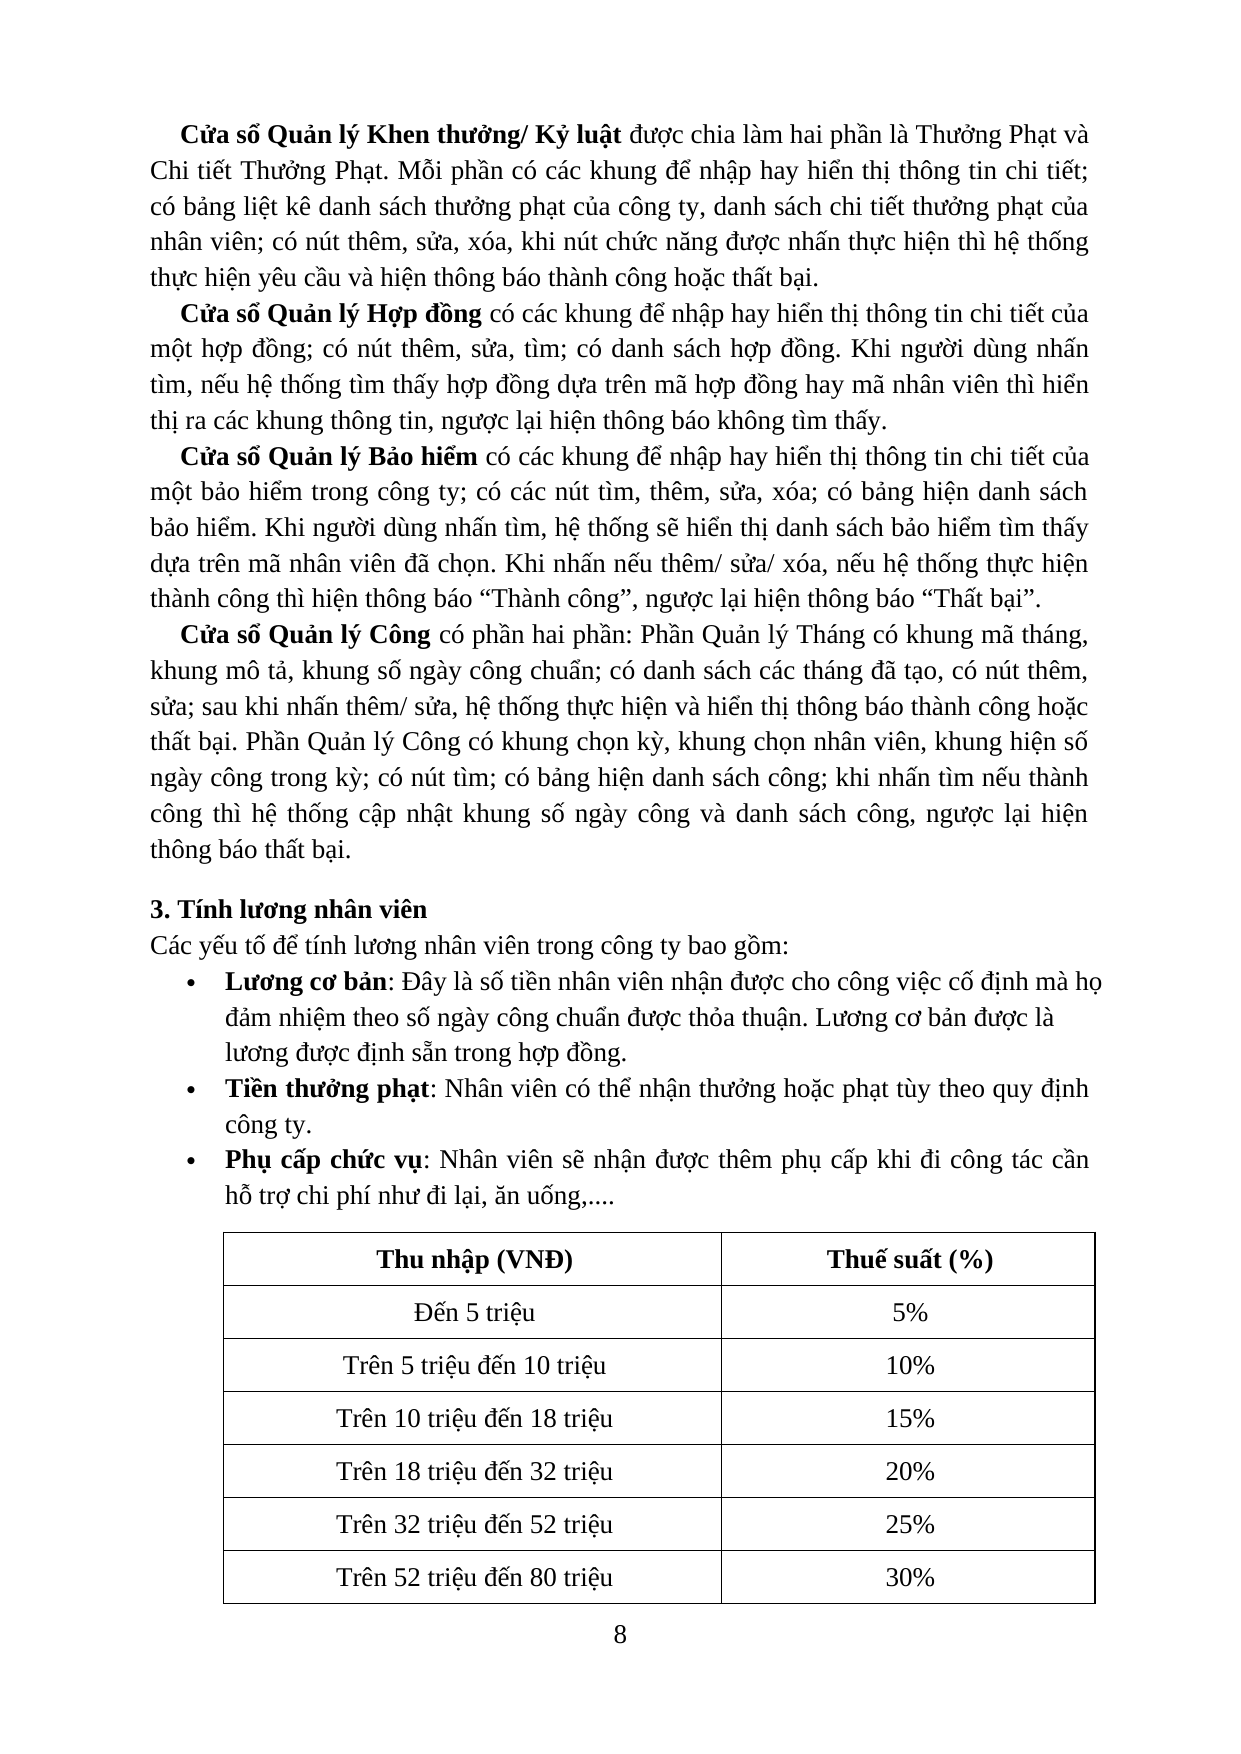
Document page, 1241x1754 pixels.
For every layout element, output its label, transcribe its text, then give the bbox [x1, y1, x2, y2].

text Cửa sổ Quản lý Công có phần hai phần: Phần Quản lý Tháng có khung mã tháng, khung mô tả, khung số ngày công chuẩn; có danh sách các tháng đã tạo, có nút thêm, sửa; sau khi nhấn thêm/ sửa, hệ thống thực hiện và hiển thị thông báo thành công hoặc thất bại. Phần Quản lý Công có khung chọn kỳ, khung chọn nhân viên, khung hiện số ngày công trong kỳ; có nút tìm; có bảng hiện danh sách công; khi nhấn tìm nếu thành công thì hệ thống cập nhật khung số ngày công và danh sách công, ngược lại hiện thông báo thất bại. [150, 618, 1090, 864]
list Lương cơ bản: Đây là số tiền nhân viên nhận được cho công việc cố định mà họ đảm nhiệm theo số ngày công chuẩn được thỏa thuận. Lương cơ bản được là lương được định sẵn trong hợp đồng. [187, 965, 1124, 1067]
text Cửa sổ Quản lý Khen thưởng/ Kỷ luật được chia làm hai phần là Thưởng Phạt và Chi tiết Thưởng Phạt. Mỗi phần có các khung để nhập hay hiển thị thông tin chi tiết; có bảng liệt kê danh sách thưởng phạt của công ty, danh sách chi tiết thưởng phạt của nhân viên; có nút thêm, sửa, xóa, khi nút chức năng được nhấn thực hiện thì hệ thống thực hiện yêu cầu và hiện thông báo thành công hoặc thất bại. [150, 118, 1090, 292]
table_cell 20% [722, 1445, 1094, 1497]
table_cell Trên 10 triệu đến 18 triệu [224, 1392, 721, 1444]
list Tiền thưởng phạt: Nhân viên có thể nhận thưởng hoặc phạt tùy theo quy định công ty. [187, 1072, 1090, 1139]
table_cell Trên 18 triệu đến 32 triệu [224, 1445, 721, 1497]
table_cell Trên 5 triệu đến 10 triệu [224, 1339, 721, 1391]
table_cell 15% [722, 1392, 1094, 1444]
text Cửa sổ Quản lý Hợp đồng có các khung để nhập hay hiển thị thông tin chi tiết của một hợp đồng; có nút thêm, sửa, tìm; có danh sách hợp đồng. Khi người dùng nhấn tìm, nếu hệ thống tìm thấy hợp đồng dựa trên mã hợp đồng hay mã nhân viên thì hiển thị ra các khung thông tin, ngược lại hiện thông báo không tìm thấy. [150, 297, 1090, 435]
subtitle 3. Tính lương nhân viên [150, 893, 1090, 924]
list Phụ cấp chức vụ: Nhân viên sẽ nhận được thêm phụ cấp khi đi công tác cần hỗ trợ chi phí như đi lại, ăn uống,.... [187, 1143, 1090, 1210]
text Các yếu tố để tính lương nhân viên trong công ty bao gồm: [150, 929, 1090, 960]
table_header Thuế suất (%) [722, 1233, 1094, 1285]
table_cell 5% [722, 1286, 1094, 1338]
text Cửa sổ Quản lý Bảo hiểm có các khung để nhập hay hiển thị thông tin chi tiết của một bảo hiểm trong công ty; có các nút tìm, thêm, sửa, xóa; có bảng hiện danh sách bảo hiểm. Khi người dùng nhấn tìm, hệ thống sẽ hiển thị danh sách bảo hiểm tìm thấy dựa trên mã nhân viên đã chọn. Khi nhấn nếu thêm/ sửa/ xóa, nếu hệ thống thực hiện thành công thì hiện thông báo “Thành công”, ngược lại hiện thông báo “Thất bại”. [150, 440, 1090, 614]
table_cell Trên 32 triệu đến 52 triệu [224, 1498, 721, 1550]
table_cell Đến 5 triệu [224, 1286, 721, 1338]
table_header Thu nhập (VNĐ) [224, 1233, 721, 1285]
table_cell 30% [722, 1551, 1094, 1603]
table_cell 10% [722, 1339, 1094, 1391]
table_cell Trên 52 triệu đến 80 triệu [224, 1551, 721, 1603]
table_cell 25% [722, 1498, 1094, 1550]
